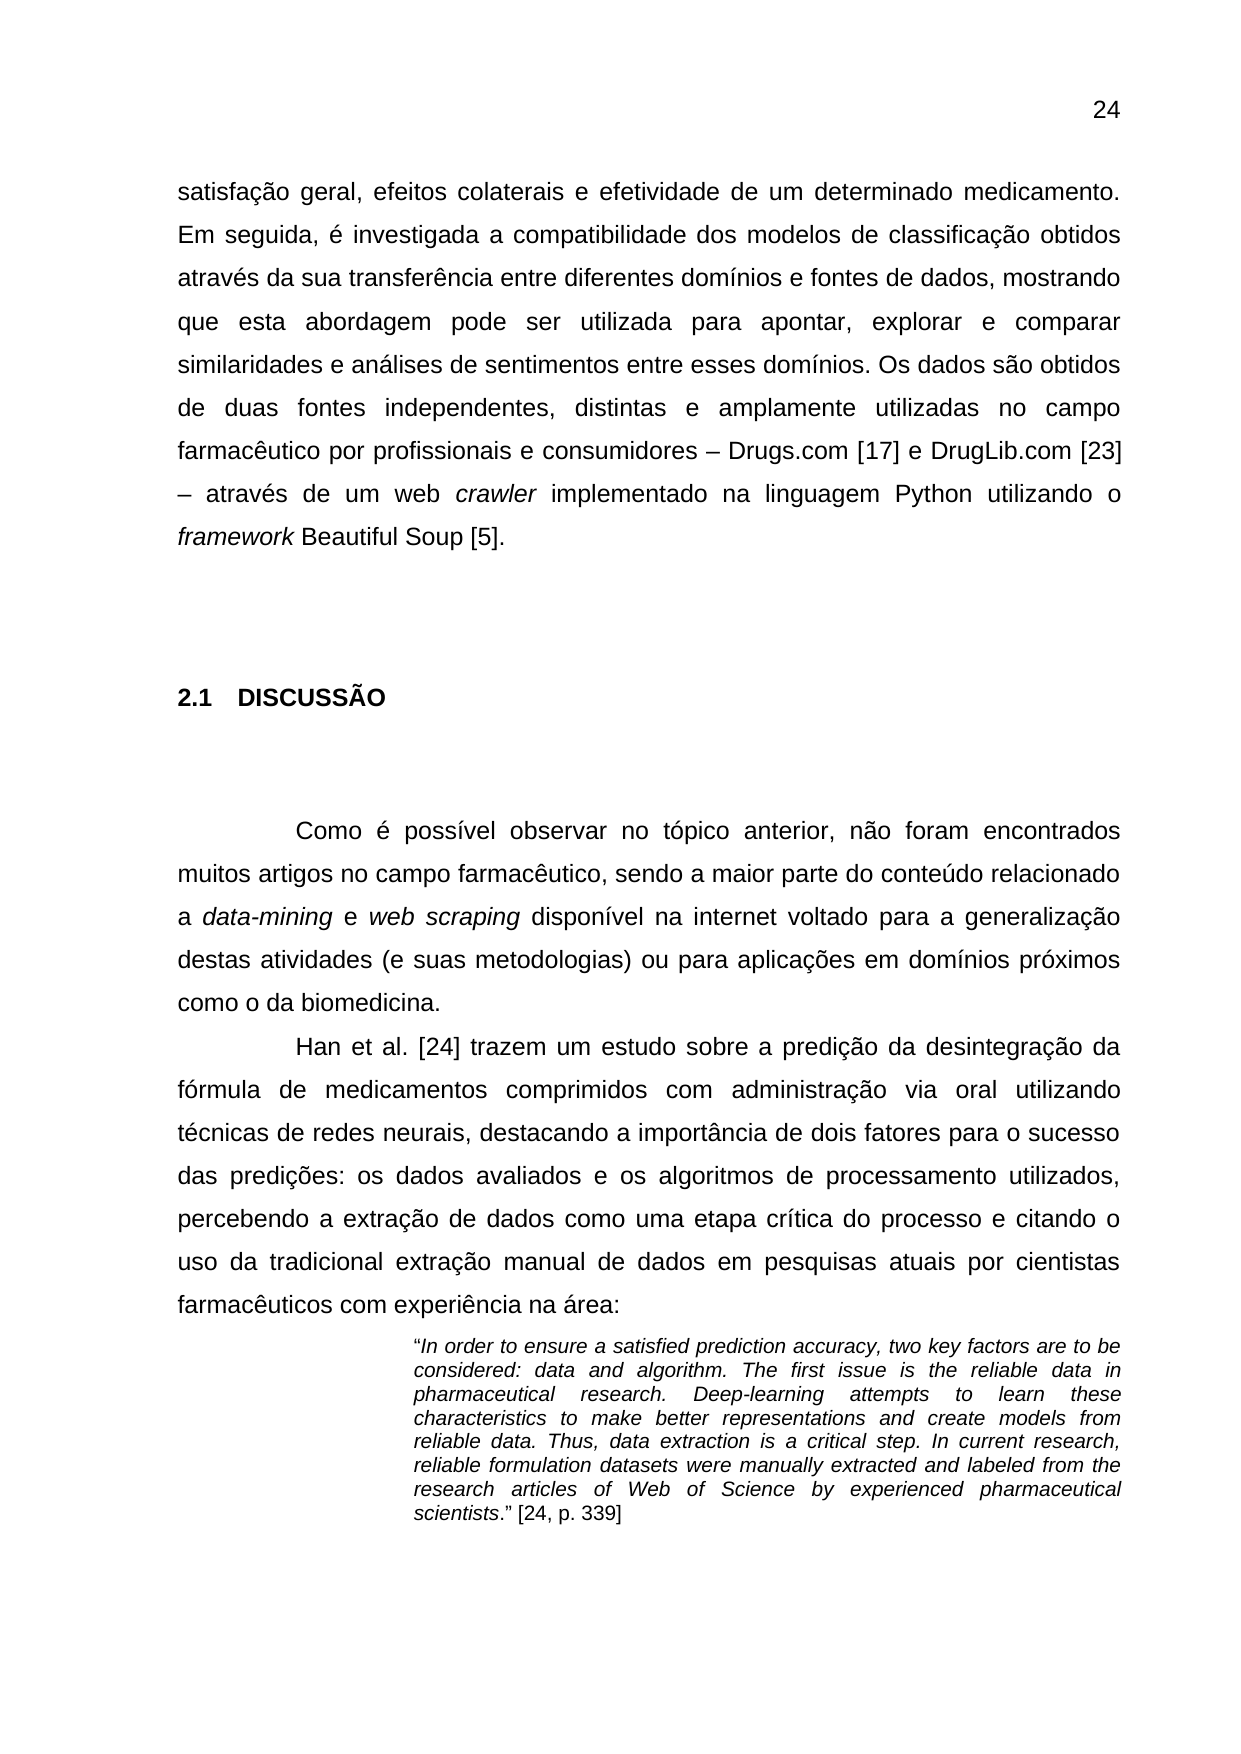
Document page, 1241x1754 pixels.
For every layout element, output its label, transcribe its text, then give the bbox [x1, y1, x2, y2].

text “In order to ensure a satisfied prediction accuracy, two key factors are to be considered: data and algorithm. The first issue is the reliable data in pharmaceutical research. Deep-learning attempts to learn these characteristics to make better representations and create models from reliable data. Thus, data extraction is a critical step. In current research, reliable formulation datasets were manually extracted and labeled from the research articles of Web of Science by experienced pharmaceutical scientists.” [24, p. 339] [413, 1333, 1122, 1525]
subtitle discussão [177, 683, 1122, 712]
text Como é possível observar no tópico anterior, não foram encontrados muitos artigos no campo farmacêutico, sendo a maior parte do conteúdo relacionado a data-mining e web scraping disponível na internet voltado para a generalização destas atividades (e suas metodologias) ou para aplicações em domínios próximos como o da biomedicina. [177, 816, 1122, 1017]
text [177, 177, 1122, 551]
text Han et al. [24] trazem um estudo sobre a predição da desintegração da fórmula de medicamentos comprimidos com administração via oral utilizando técnicas de redes neurais, destacando a importância de dois fatores para o sucesso das predições: os dados avaliados e os algoritmos de processamento utilizados, percebendo a extração de dados como uma etapa crítica do processo e citando o uso da tradicional extração manual de dados em pesquisas atuais por cientistas farmacêuticos com experiência na área: [177, 1032, 1122, 1319]
